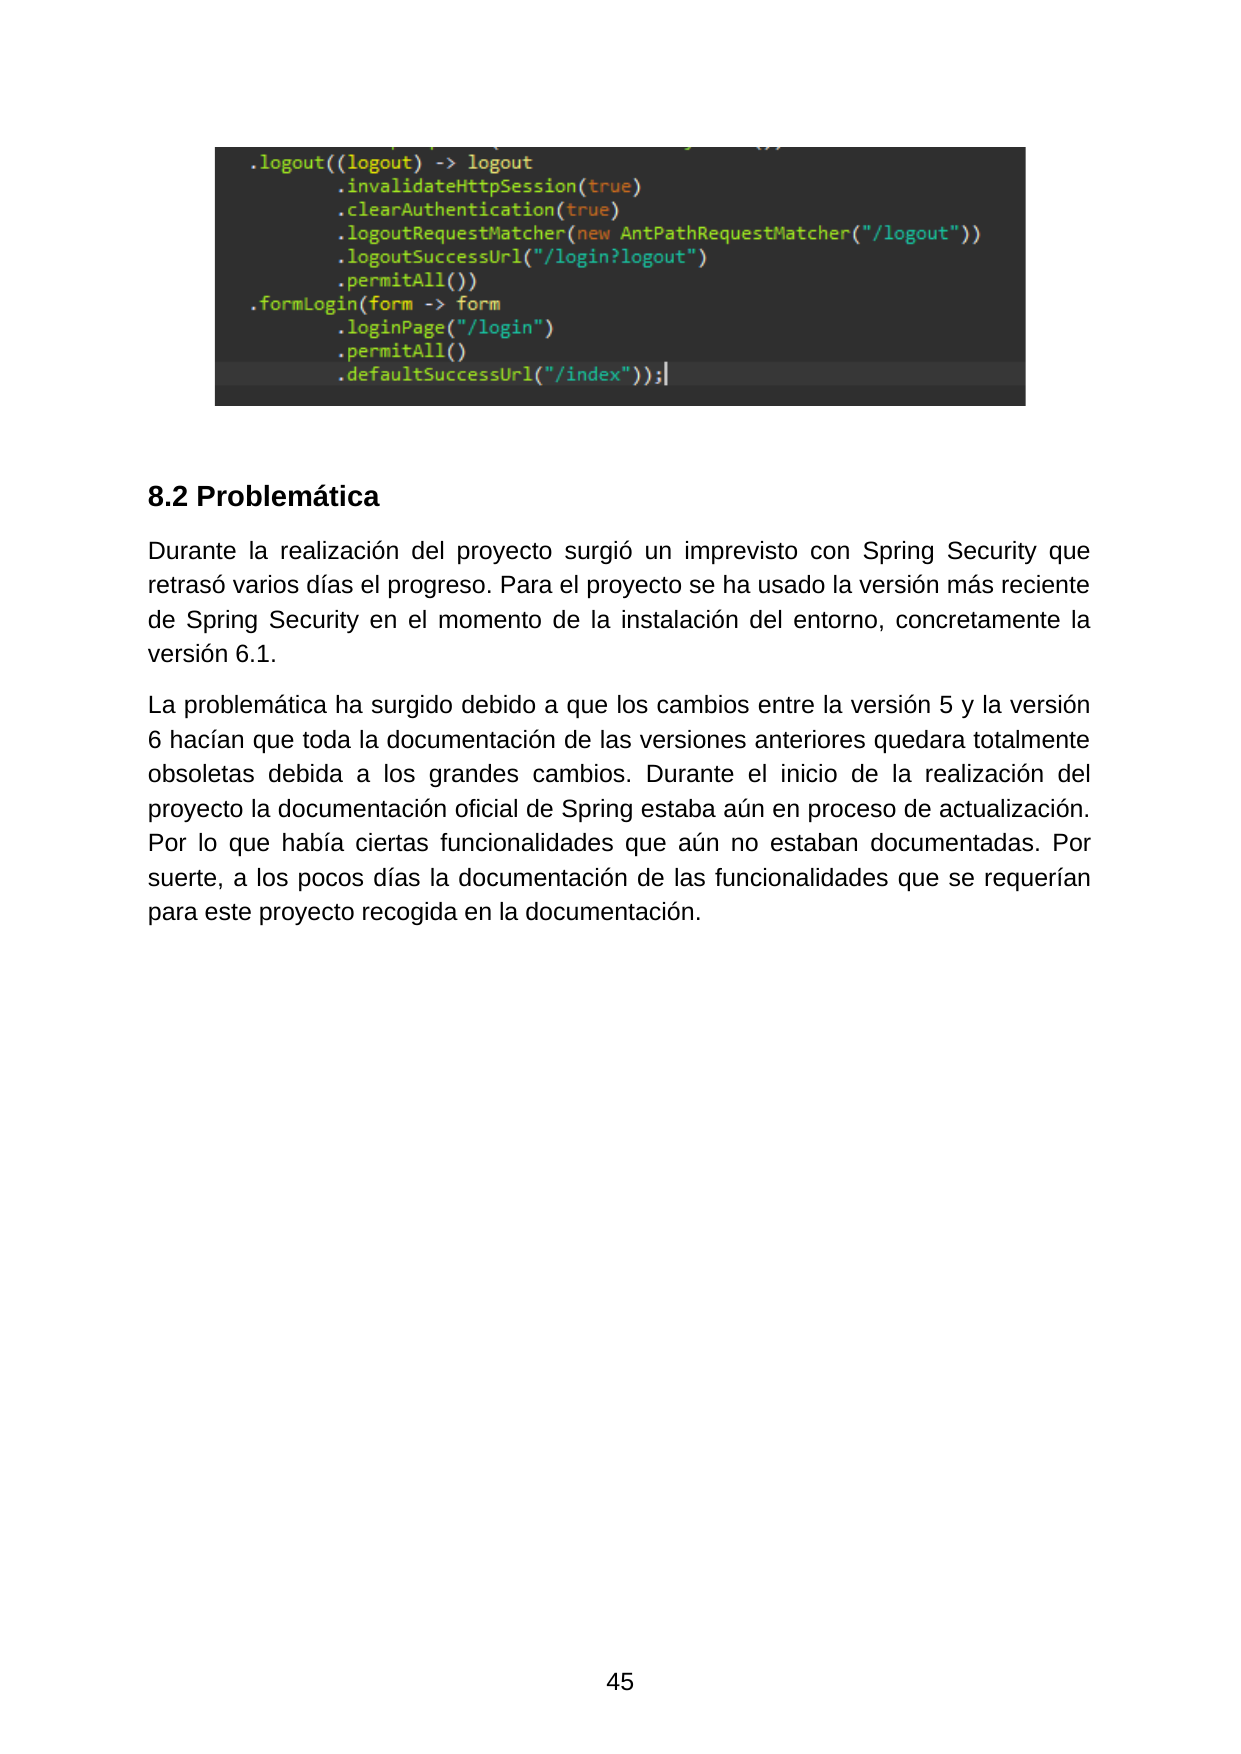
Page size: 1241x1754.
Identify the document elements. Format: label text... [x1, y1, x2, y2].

subtitle 8.2 Problemática [148, 479, 1092, 513]
text La problemática ha surgido debido a que los cambios entre la versión 5 y la versión 6 hacían que toda la documentación de las versiones anteriores quedara totalmente obsoletas debida a los grandes cambios. Durante el inicio de la realización del proyecto la documentación oficial de Spring estaba aún en proceso de actualización. Por lo que había ciertas funcionalidades que aún no estaban documentadas. Por suerte, a los pocos días la documentación de las funcionalidades que se requerían para este proyecto recogida en la documentación. [148, 691, 1092, 926]
picture [214, 147, 1026, 406]
text Durante la realización del proyecto surgió un imprevisto con Spring Security que retrasó varios días el progreso. Para el proyecto se ha usado la versión más reciente de Spring Security en el momento de la instalación del entorno, concretamente la versión 6.1. [148, 536, 1092, 668]
